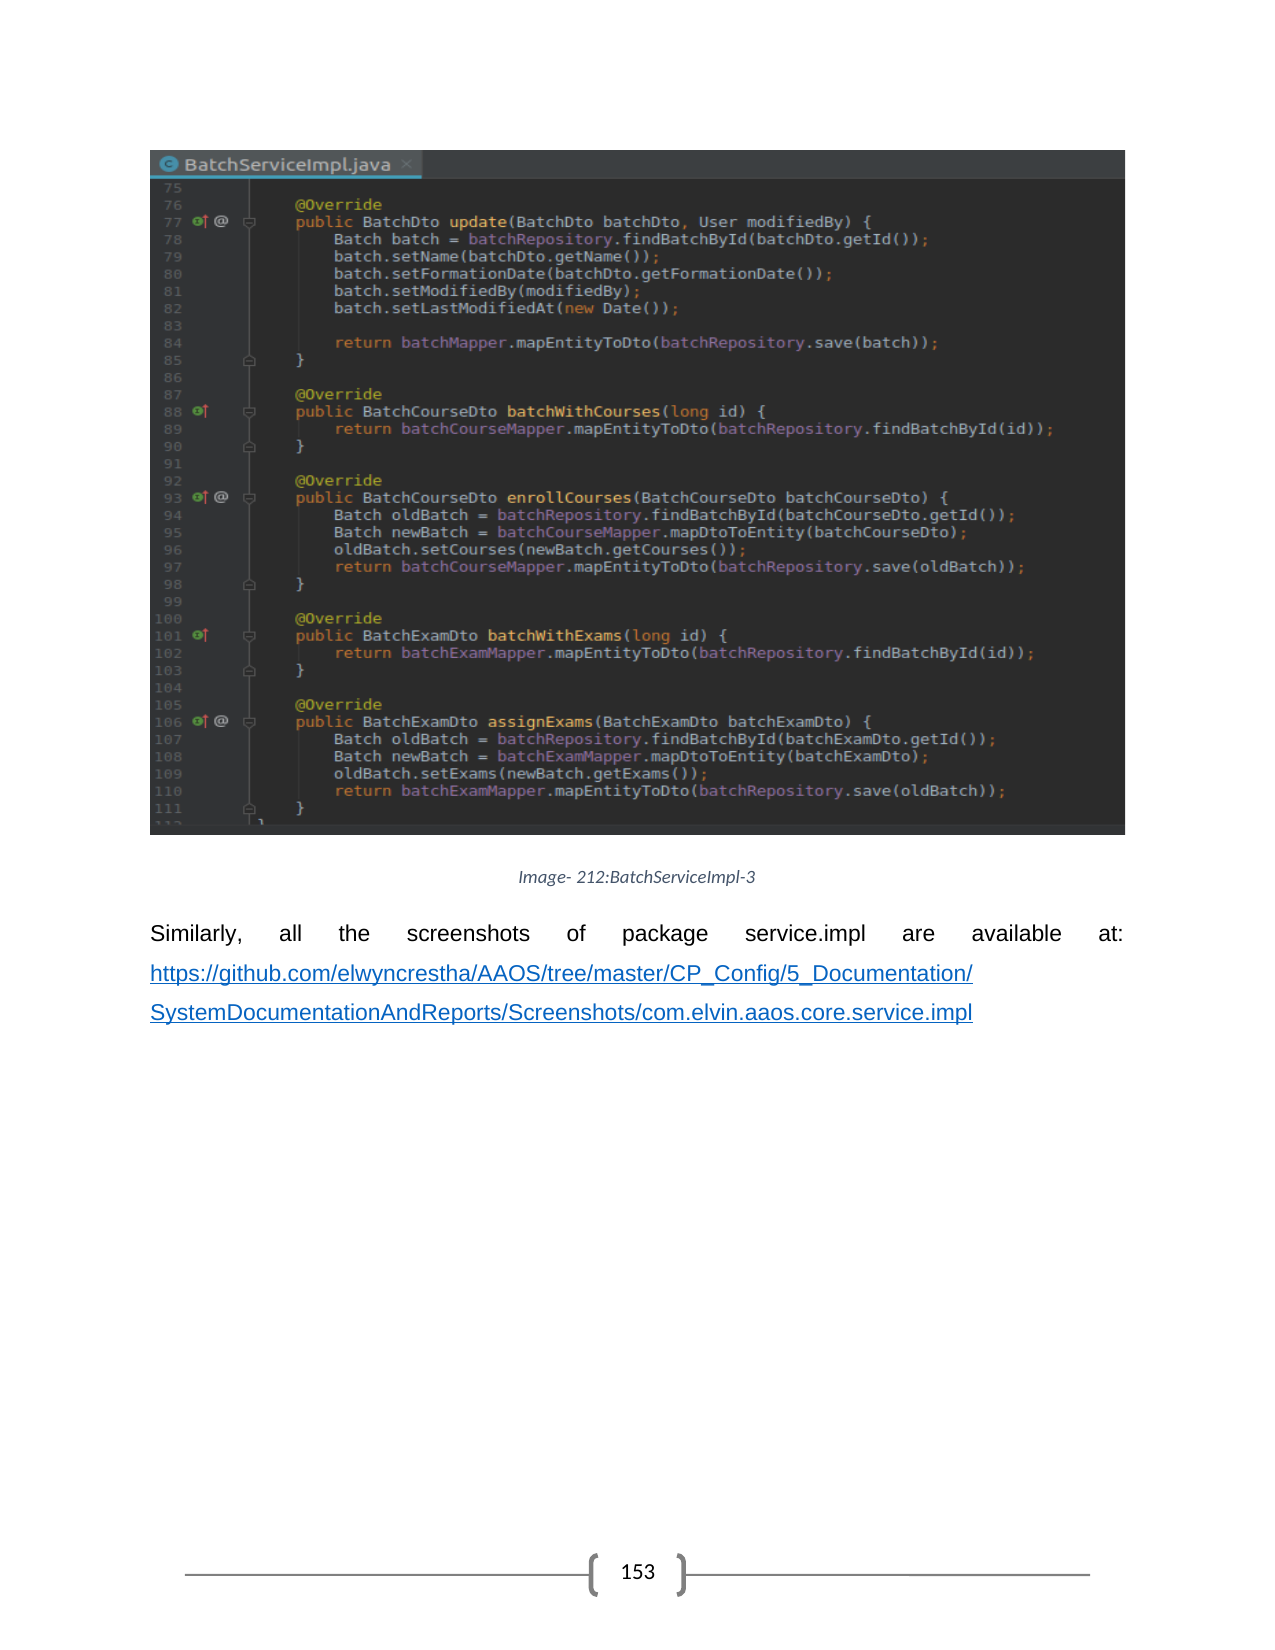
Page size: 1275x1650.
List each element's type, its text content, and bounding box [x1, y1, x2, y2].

text Similarly, all the screenshots of package service.impl are available at: https://github.com/elwyncrestha/AAOS/tree/master/CP_Config/5_Documentation/SystemDocumentationAndReports/Screenshots/com.elvin.aaos.core.service.impl [150, 920, 1125, 1026]
picture [150, 150, 1125, 835]
